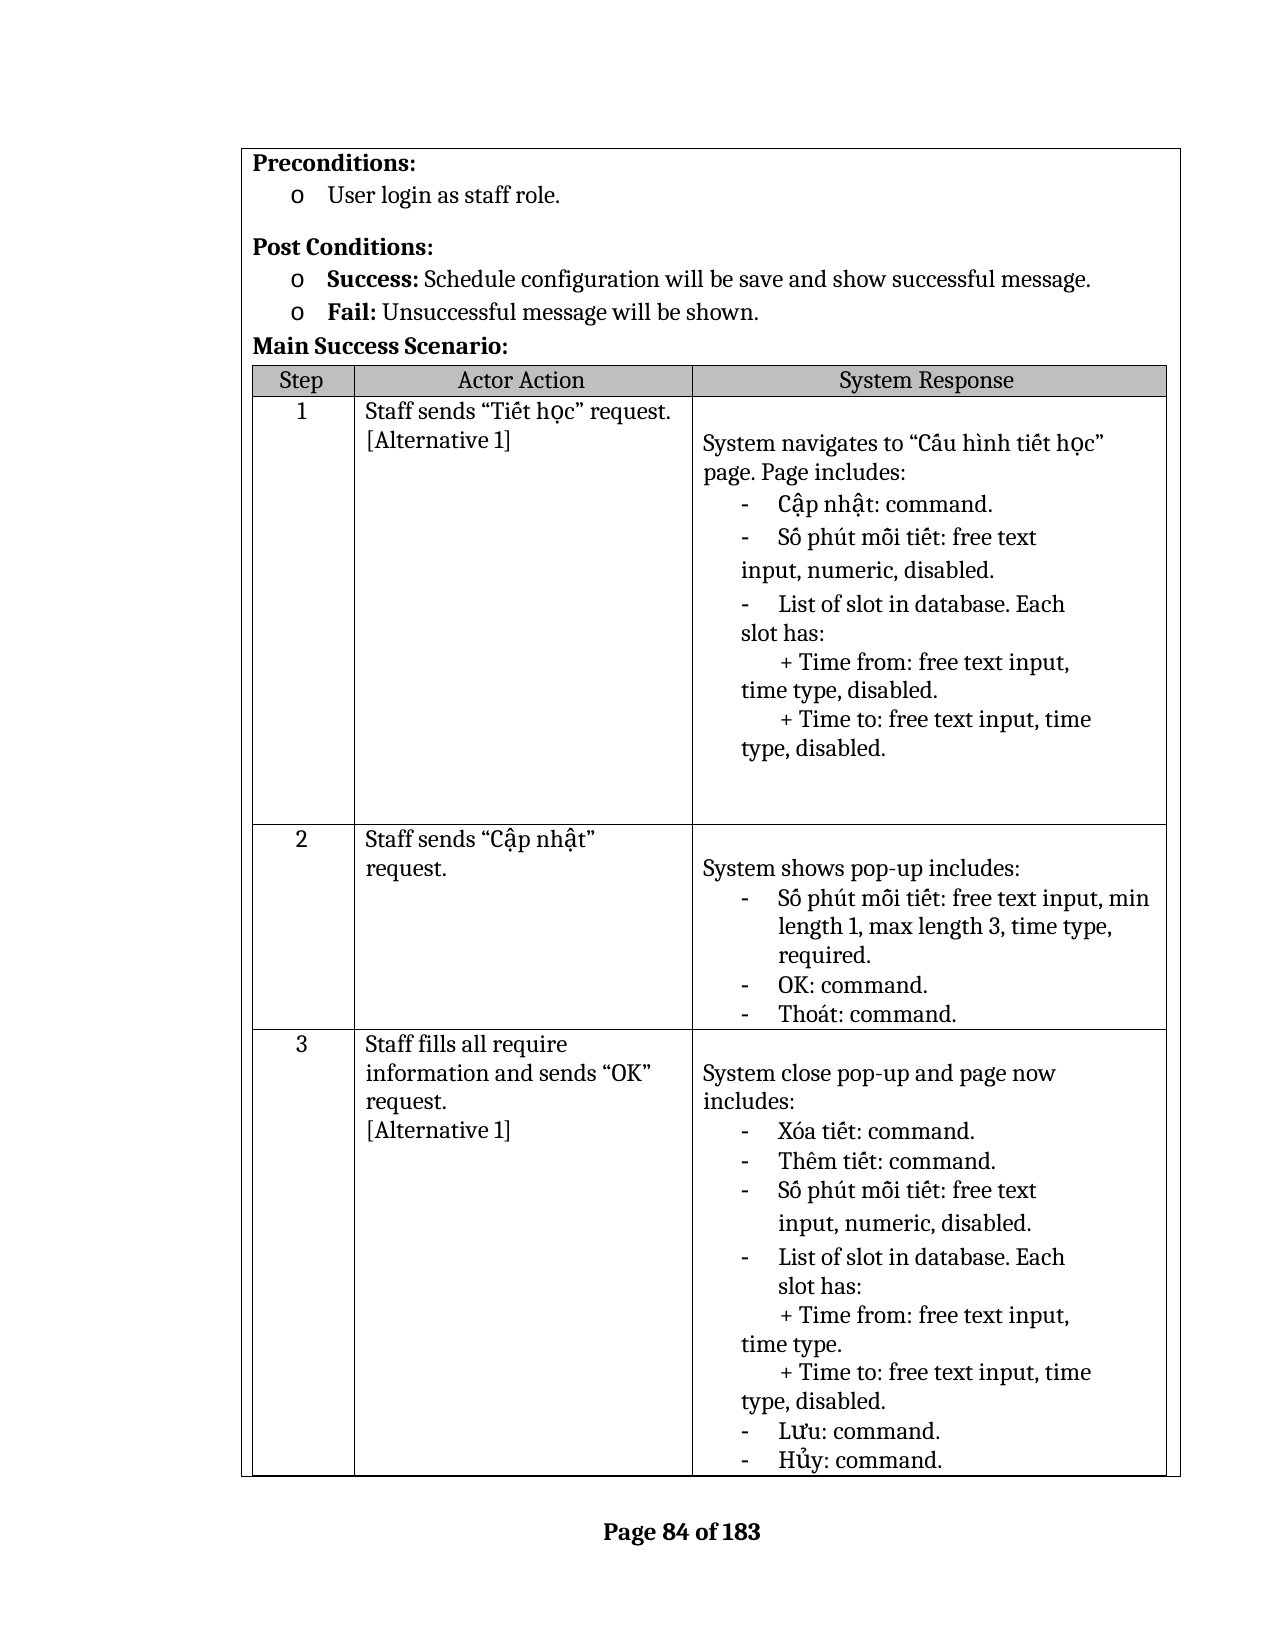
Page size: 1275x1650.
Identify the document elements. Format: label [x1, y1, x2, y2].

table_cell [242, 149, 1180, 1476]
